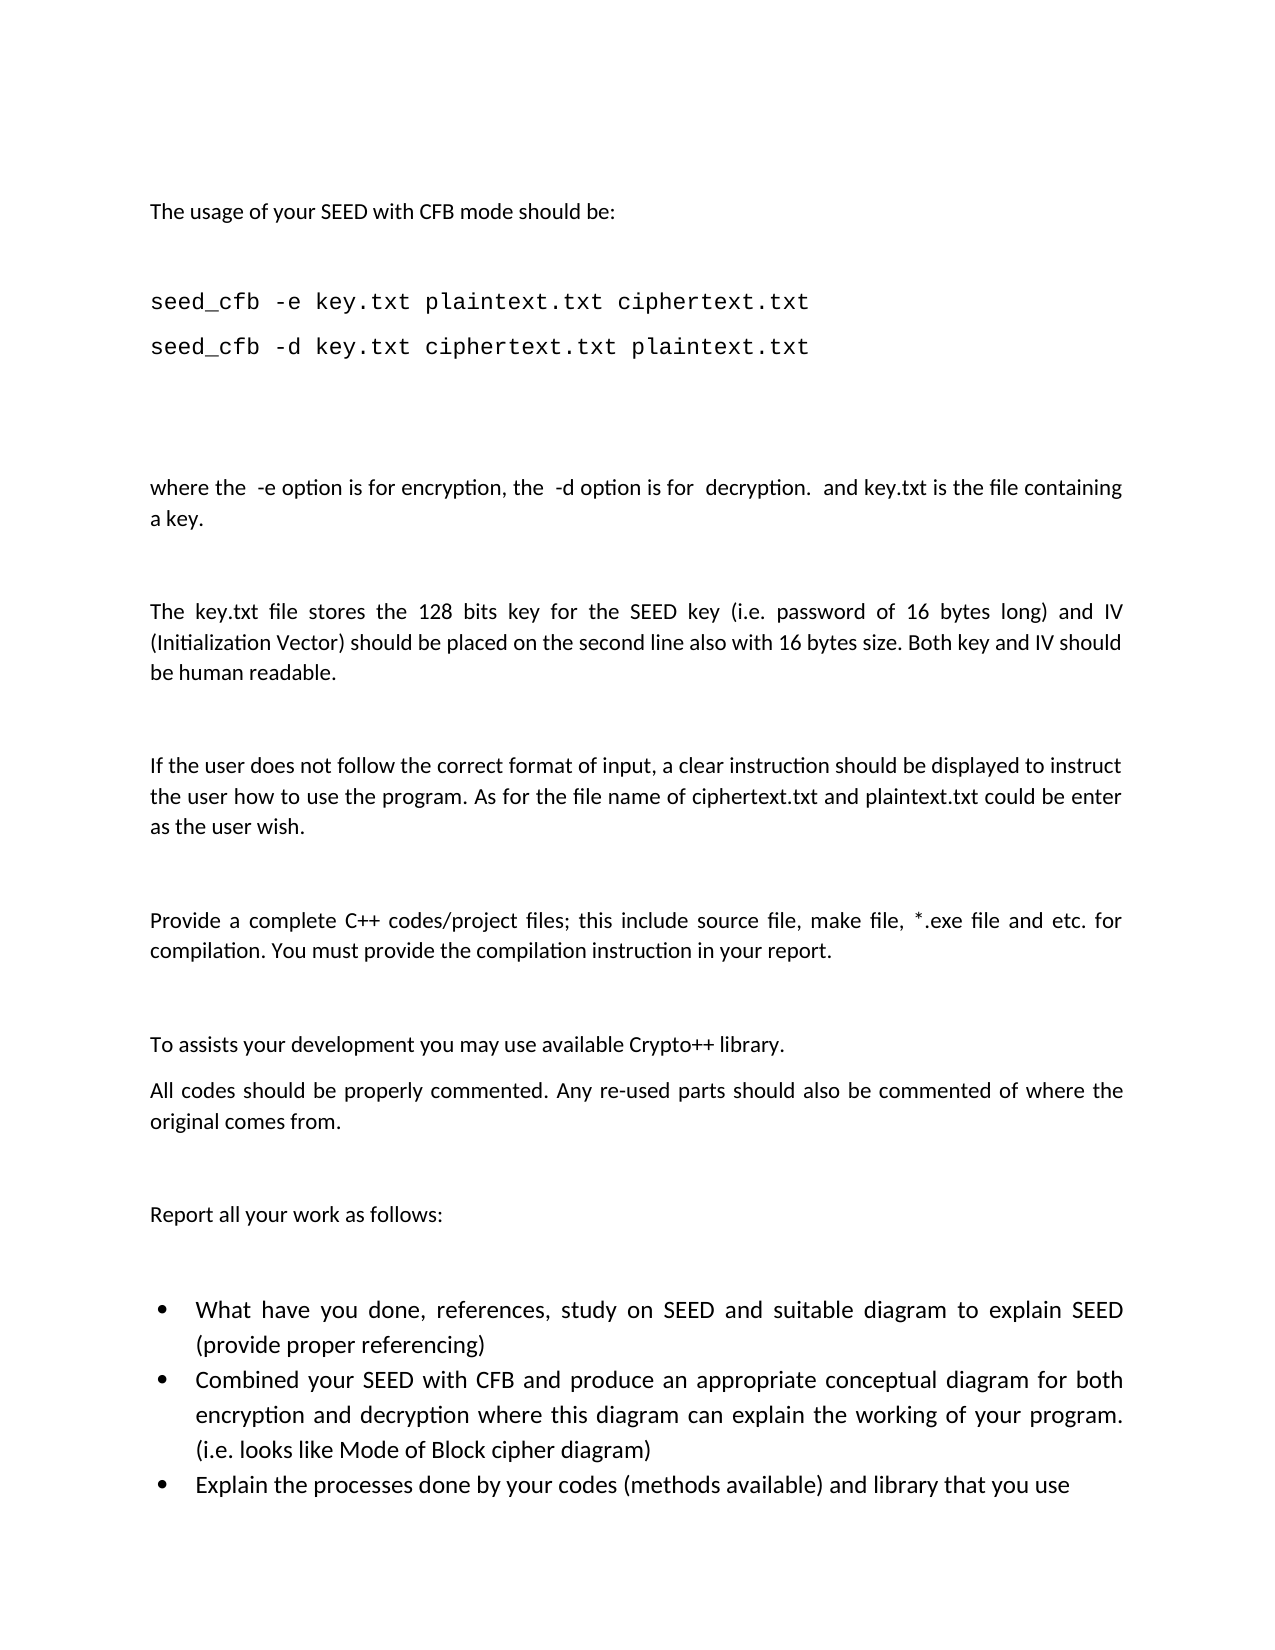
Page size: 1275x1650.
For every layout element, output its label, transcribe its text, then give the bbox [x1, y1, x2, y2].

text where the -e option is for encryption, the -d option is for decryption. and key.txt is the file containing a key. [150, 473, 1125, 532]
text If the user does not follow the correct format of input, a clear instruction should be displayed to instruct the user how to use the program. As for the file name of ciphertext.txt and plaintext.txt could be enter as the user wish. [150, 752, 1125, 840]
text All codes should be properly commented. Any re-used parts should also be commented of where the original comes from. [150, 1077, 1125, 1135]
text Provide a complete C++ codes/project files; this include source file, make file, *.exe file and etc. for compilation. You must provide the compilation instruction in your report. [150, 906, 1125, 964]
list Explain the processes done by your codes (methods available) and library that you use [158, 1469, 1125, 1500]
list What have you done, references, study on SEED and suitable diagram to explain SEED (provide proper referencing) [158, 1294, 1125, 1360]
text To assists your development you may use available Crypto++ library. [150, 1030, 1125, 1058]
text The usage of your SEED with CFB mode should be: [150, 197, 1125, 225]
list Combined your SEED with CFB and produce an appropriate conceptual diagram for both encryption and decryption where this diagram can explain the working of your program. (i.e. looks like Mode of Block cipher diagram) [158, 1364, 1125, 1465]
text Report all your work as follows: [150, 1201, 1125, 1229]
text seed_cfb -e key.txt plaintext.txt ciphertext.txt [150, 291, 1125, 317]
text The key.txt file stores the 128 bits key for the SEED key (i.e. password of 16 bytes long) and IV (Initialization Vector) should be placed on the second line also with 16 bytes size. Both key and IV should be human readable. [150, 597, 1125, 686]
text seed_cfb -d key.txt ciphertext.txt plaintext.txt [150, 335, 1125, 361]
